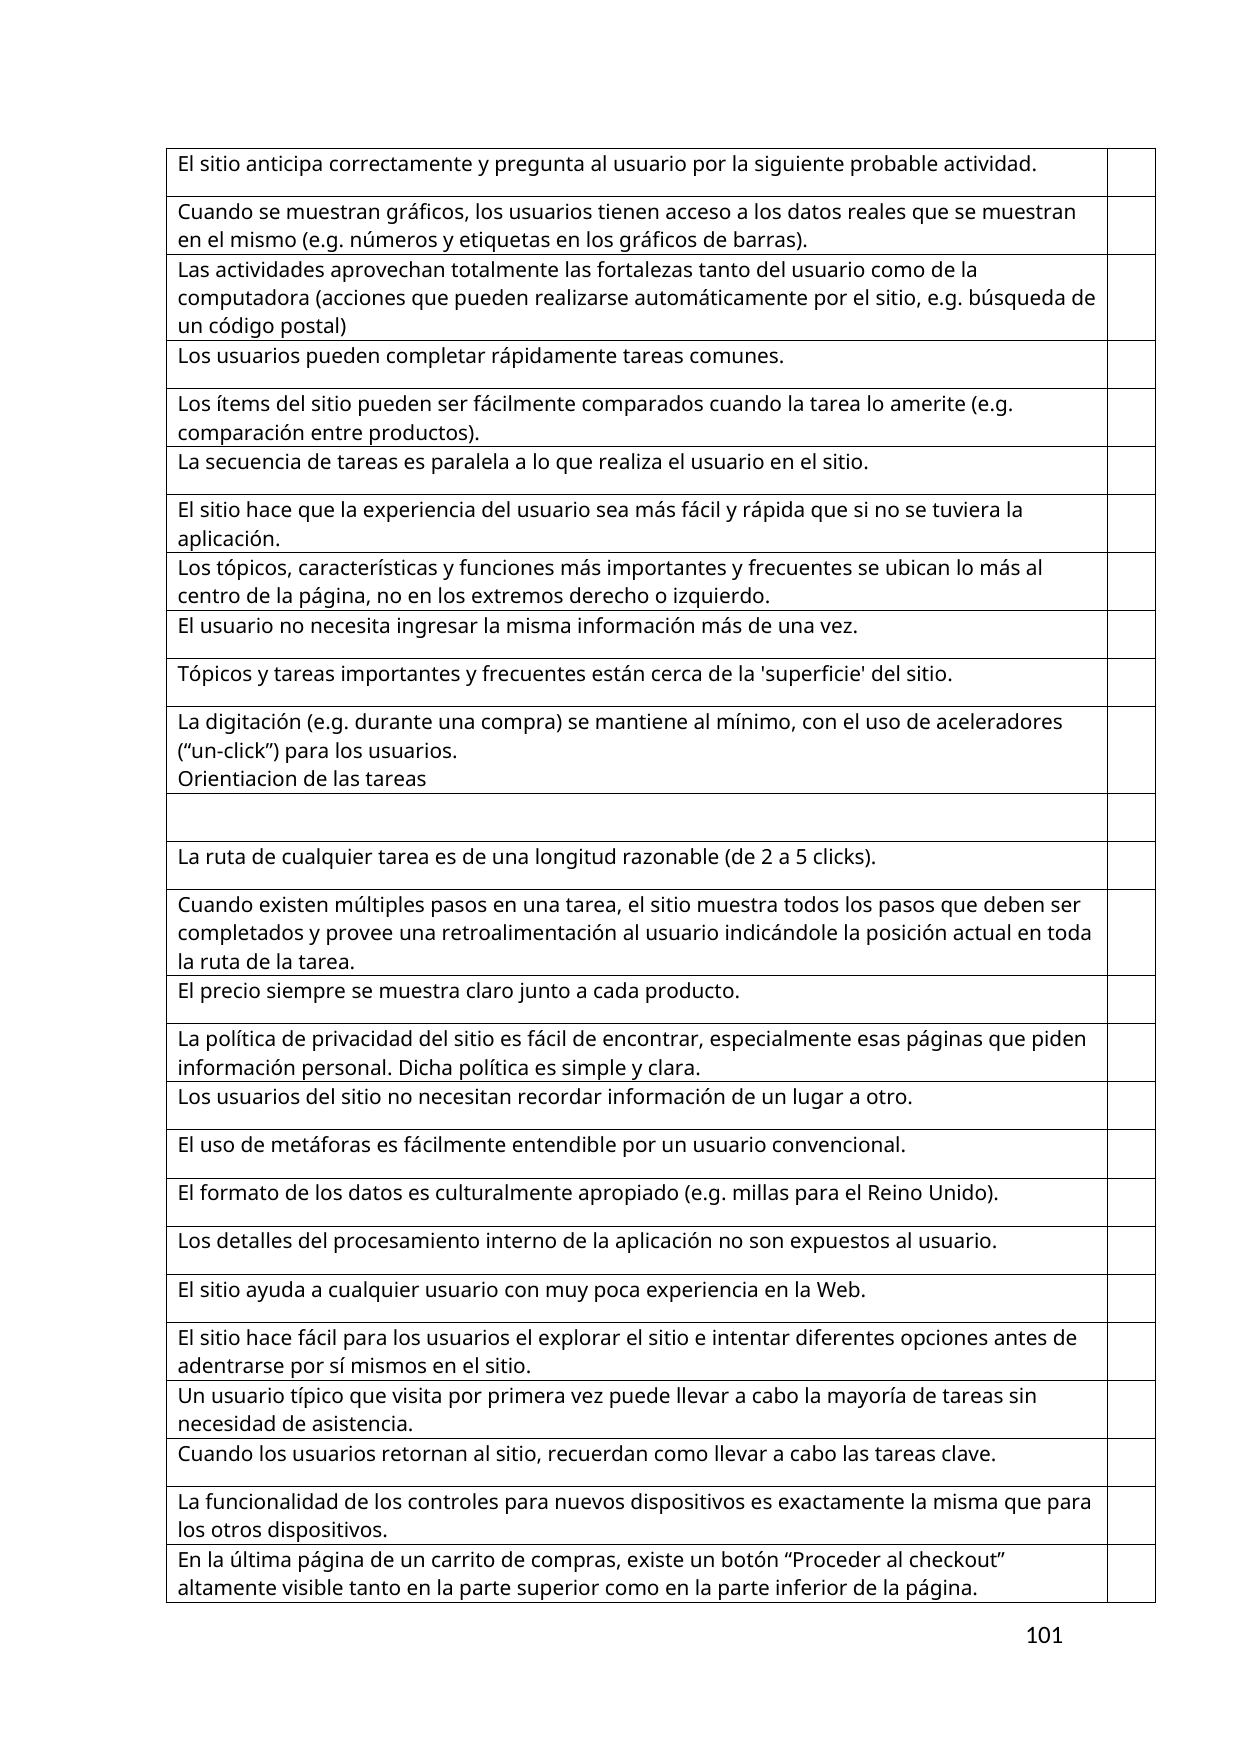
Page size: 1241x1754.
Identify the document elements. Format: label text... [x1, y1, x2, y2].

table_cell El precio siempre se muestra claro junto a cada producto. [167, 976, 1107, 1023]
table_cell [1108, 1130, 1155, 1177]
table_cell [1108, 553, 1155, 610]
table_cell Las actividades aprovechan totalmente las fortalezas tanto del usuario como de la computadora (acciones que pueden realizarse automáticamente por el sitio, e.g. búsqueda de un código postal) [167, 255, 1107, 340]
table_cell [1108, 1227, 1155, 1274]
table_cell El usuario no necesita ingresar la misma información más de una vez. [167, 611, 1107, 658]
table_cell Los detalles del procesamiento interno de la aplicación no son expuestos al usuario. [167, 1227, 1107, 1274]
table_cell [1108, 659, 1155, 706]
table_cell Los usuarios pueden completar rápidamente tareas comunes. [167, 341, 1107, 388]
table_cell [1108, 1323, 1155, 1380]
table_cell [1108, 1179, 1155, 1226]
table_cell La ruta de cualquier tarea es de una longitud razonable (de 2 a 5 clicks). [167, 842, 1107, 889]
table_cell Cuando los usuarios retornan al sitio, recuerdan como llevar a cabo las tareas clave. [167, 1439, 1107, 1486]
table_cell [1108, 611, 1155, 658]
table_cell [1108, 1082, 1155, 1129]
table_cell Cuando existen múltiples pasos en una tarea, el sitio muestra todos los pasos que deben ser completados y provee una retroalimentación al usuario indicándole la posición actual en toda la ruta de la tarea. [167, 890, 1107, 975]
table_cell [1108, 197, 1155, 254]
table_cell [1108, 149, 1155, 196]
table_cell El sitio anticipa correctamente y pregunta al usuario por la siguiente probable actividad. [167, 149, 1107, 196]
table_cell La secuencia de tareas es paralela a lo que realiza el usuario en el sitio. [167, 447, 1107, 494]
table_cell [1108, 255, 1155, 340]
table_cell El sitio ayuda a cualquier usuario con muy poca experiencia en la Web. [167, 1275, 1107, 1322]
table_cell En la última página de un carrito de compras, existe un botón “Proceder al checkout” altamente visible tanto en la parte superior como en la parte inferior de la página. [167, 1545, 1107, 1602]
table_cell [1108, 1381, 1155, 1438]
table_cell [1108, 341, 1155, 388]
table_cell El sitio hace fácil para los usuarios el explorar el sitio e intentar diferentes opciones antes de adentrarse por sí mismos en el sitio. [167, 1323, 1107, 1380]
table_cell La funcionalidad de los controles para nuevos dispositivos es exactamente la misma que para los otros dispositivos. [167, 1487, 1107, 1544]
table_cell Cuando se muestran gráficos, los usuarios tienen acceso a los datos reales que se muestran en el mismo (e.g. números y etiquetas en los gráficos de barras). [167, 197, 1107, 254]
table_cell [1108, 1275, 1155, 1322]
table_cell [1108, 447, 1155, 494]
table_cell [1108, 976, 1155, 1023]
table_cell [1108, 1439, 1155, 1486]
table_cell Tópicos y tareas importantes y frecuentes están cerca de la 'superficie' del sitio. [167, 659, 1107, 706]
table_cell Los ítems del sitio pueden ser fácilmente comparados cuando la tarea lo amerite (e.g. comparación entre productos). [167, 389, 1107, 446]
table_cell El formato de los datos es culturalmente apropiado (e.g. millas para el Reino Unido). [167, 1179, 1107, 1226]
table_cell El sitio hace que la experiencia del usuario sea más fácil y rápida que si no se tuviera la aplicación. [167, 495, 1107, 552]
table_cell La política de privacidad del sitio es fácil de encontrar, especialmente esas páginas que piden información personal. Dicha política es simple y clara. [167, 1024, 1107, 1081]
table_cell Un usuario típico que visita por primera vez puede llevar a cabo la mayoría de tareas sin necesidad de asistencia. [167, 1381, 1107, 1438]
table_cell El uso de metáforas es fácilmente entendible por un usuario convencional. [167, 1130, 1107, 1177]
table_cell [1108, 495, 1155, 552]
table_cell La digitación (e.g. durante una compra) se mantiene al mínimo, con el uso de aceleradores (“un-click”) para los usuarios. Orientiacion de las tareas [167, 707, 1107, 793]
table_cell [1108, 842, 1155, 889]
table_cell Los tópicos, características y funciones más importantes y frecuentes se ubican lo más al centro de la página, no en los extremos derecho o izquierdo. [167, 553, 1107, 610]
table_cell [1108, 794, 1155, 841]
table_cell [1108, 1024, 1155, 1081]
table_cell [167, 794, 1107, 841]
table_cell [1108, 707, 1155, 793]
table_cell [1108, 1487, 1155, 1544]
table_cell [1108, 1545, 1155, 1602]
table_cell [1108, 890, 1155, 975]
table_cell Los usuarios del sitio no necesitan recordar información de un lugar a otro. [167, 1082, 1107, 1129]
table_cell [1108, 389, 1155, 446]
